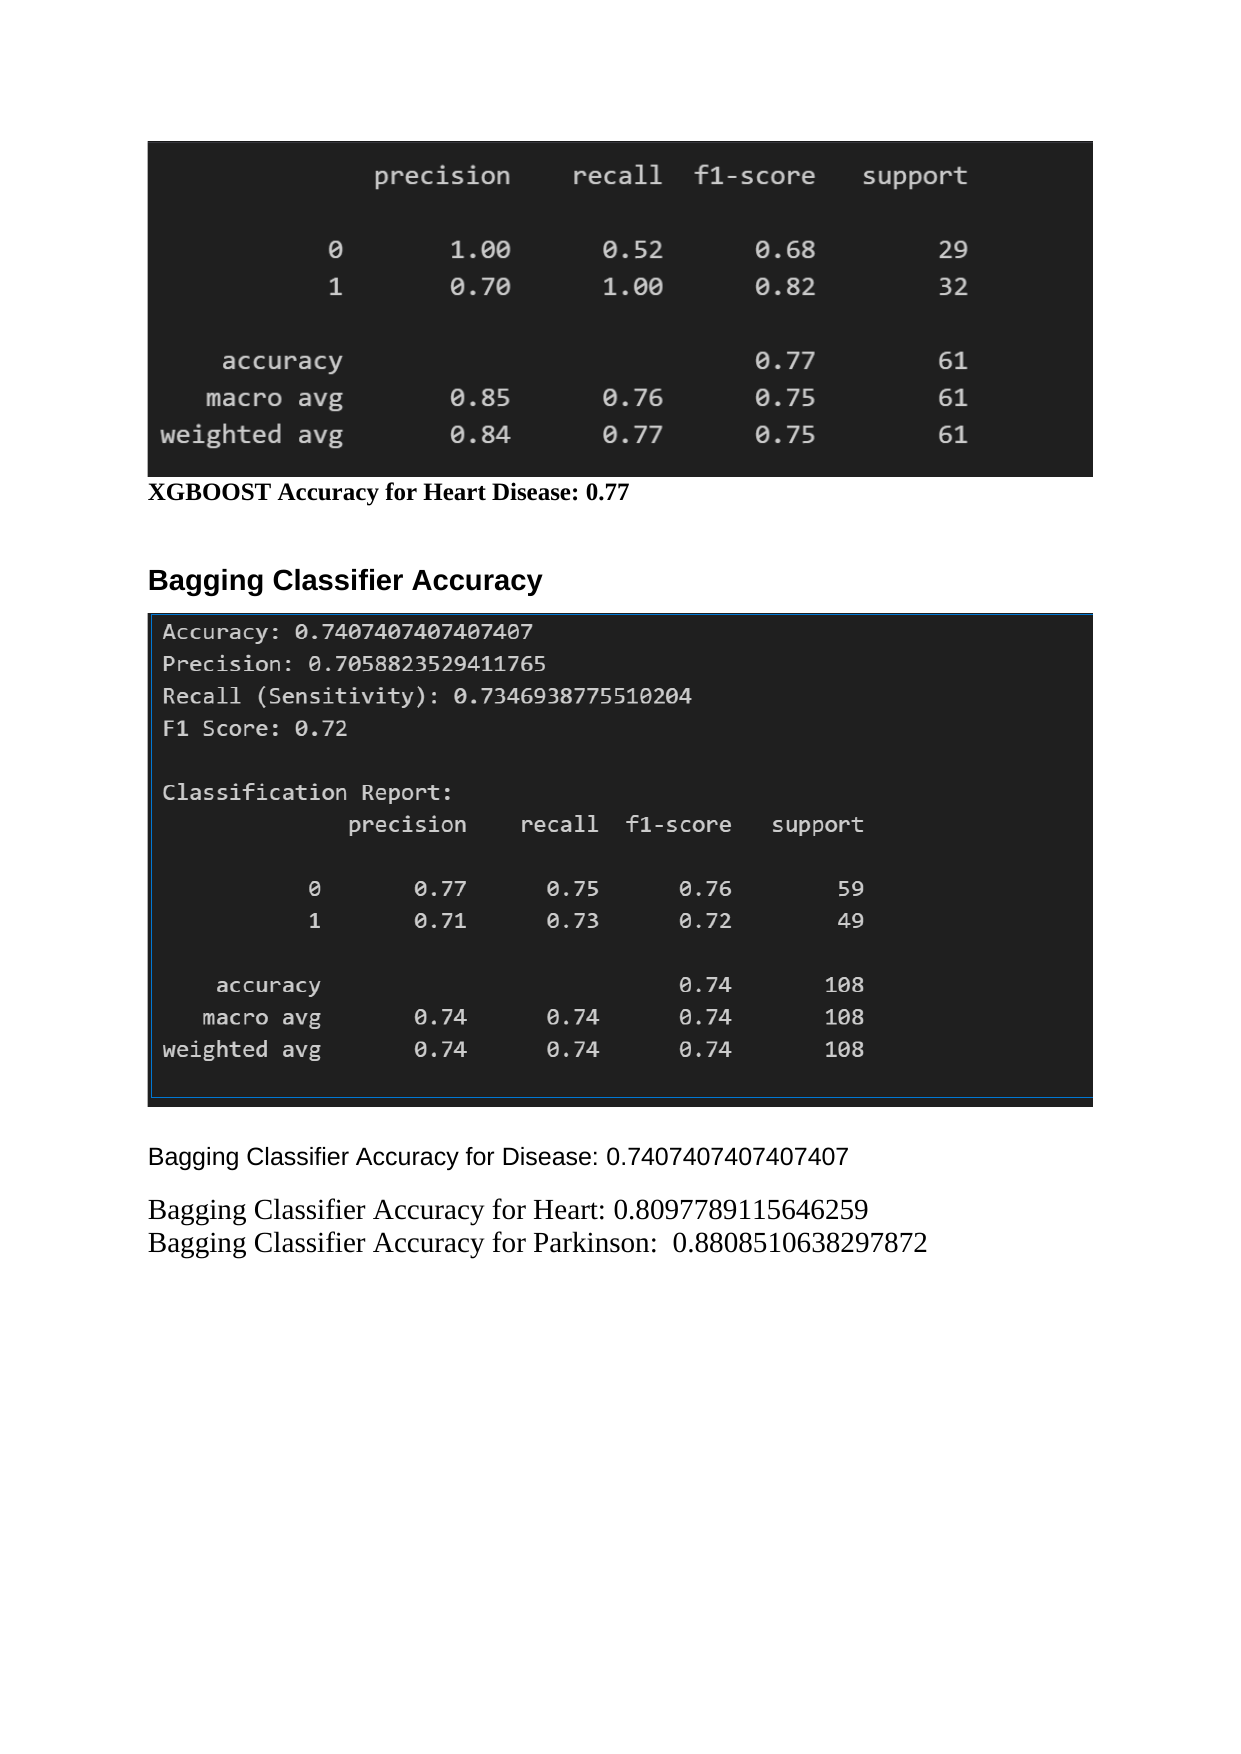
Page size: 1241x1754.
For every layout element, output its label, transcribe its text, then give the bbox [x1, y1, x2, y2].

picture [147, 613, 1093, 1107]
text Bagging Classifier Accuracy [148, 563, 1093, 597]
text Bagging Classifier Accuracy for Disease: 0.7407407407407407 [148, 1142, 921, 1171]
text XGBOOST Accuracy for Heart Disease: 0.77 [148, 477, 1093, 506]
picture [147, 141, 1093, 477]
text Bagging Classifier Accuracy for Heart: 0.8097789115646259 [148, 1192, 1093, 1226]
text Bagging Classifier Accuracy for Parkinson: 0.8808510638297872 [148, 1226, 1093, 1259]
